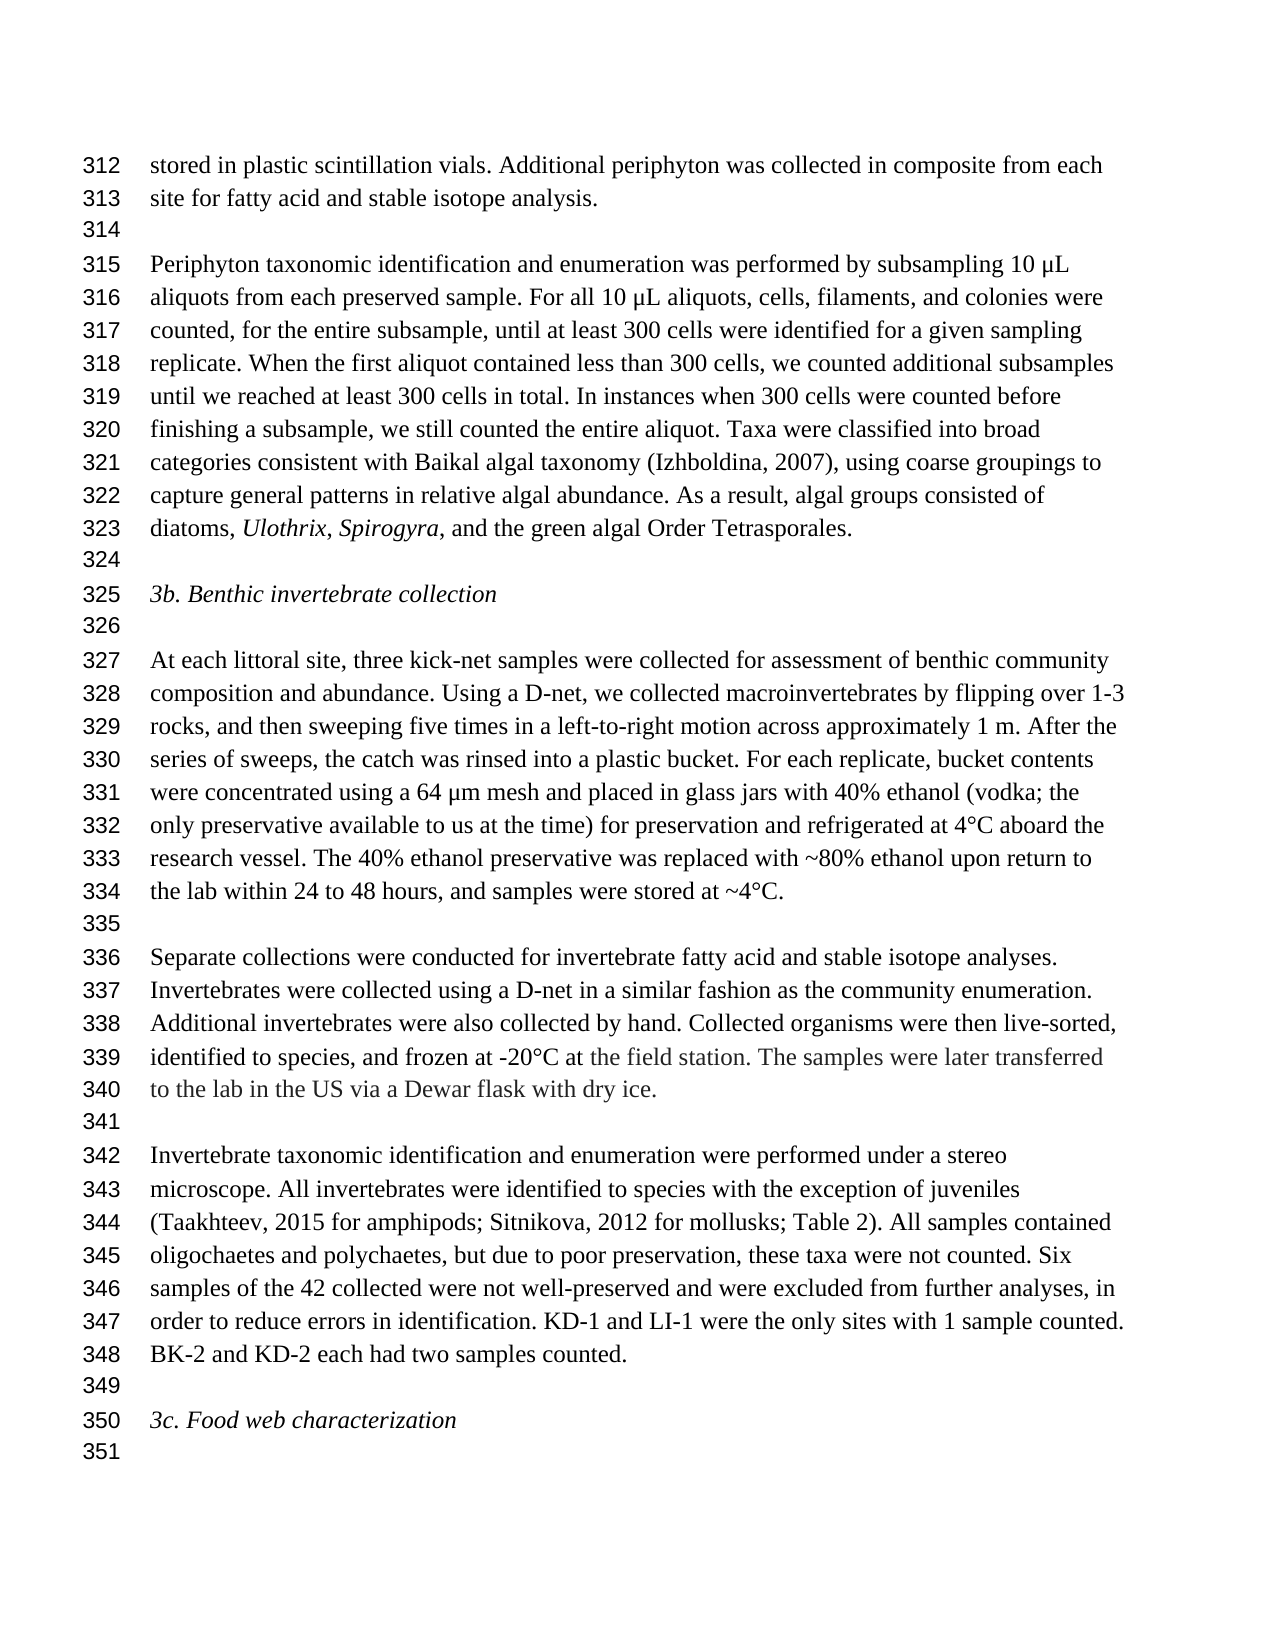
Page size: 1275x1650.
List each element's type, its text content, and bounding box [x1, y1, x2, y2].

text At each littoral site, three kick-net samples were collected for assessment of benthic community composition and abundance. Using a D-net, we collected macroinvertebrates by flipping over 1-3 rocks, and then sweeping five times in a left-to-right motion across approximately 1 m. After the series of sweeps, the catch was rinsed into a plastic bucket. For each replicate, bucket contents were concentrated using a 64 μm mesh and placed in glass jars with 40% ethanol (vodka; the only preservative available to us at the time) for preservation and refrigerated at 4°C aboard the research vessel. The 40% ethanol preservative was replaced with ~80% ethanol upon return to the lab within 24 to 48 hours, and samples were stored at ~4°C. [150, 645, 1125, 905]
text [150, 150, 1125, 212]
text Periphyton taxonomic identification and enumeration was performed by subsampling 10 μL aliquots from each preserved sample. For all 10 μL aliquots, cells, filaments, and colonies were counted, for the entire subsample, until at least 300 cells were identified for a given sampling replicate. When the first aliquot contained less than 300 cells, we counted additional subsamples until we reached at least 300 cells in total. In instances when 300 cells were counted before finishing a subsample, we still counted the entire aliquot. Taxa were classified into broad categories consistent with Baikal algal taxonomy (Izhboldina, 2007), using coarse groupings to capture general patterns in relative algal abundance. As a result, algal groups consisted of diatoms, Ulothrix, Spirogyra, and the green algal Order Tetrasporales. [150, 249, 1125, 542]
text 3c. Food web characterization [150, 1405, 1125, 1433]
text 3b. Benthic invertebrate collection [150, 579, 1125, 608]
text Invertebrate taxonomic identification and enumeration were performed under a stereo microscope. All invertebrates were identified to species with the exception of juveniles (Taakhteev, 2015 for amphipods; Sitnikova, 2012 for mollusks; Table 2). All samples contained oligochaetes and polychaetes, but due to poor preservation, these taxa were not counted. Six samples of the 42 collected were not well-preserved and were excluded from further analyses, in order to reduce errors in identification. KD-1 and LI-1 were the only sites with 1 sample counted. BK-2 and KD-2 each had two samples counted. [150, 1141, 1125, 1367]
text Separate collections were conducted for invertebrate fatty acid and stable isotope analyses. Invertebrates were collected using a D-net in a similar fashion as the community enumeration. Additional invertebrates were also collected by hand. Collected organisms were then live-sorted, identified to species, and frozen at -20°C at the field station. The samples were later transferred to the lab in the US via a Dewar flask with dry ice. [150, 942, 1125, 1103]
